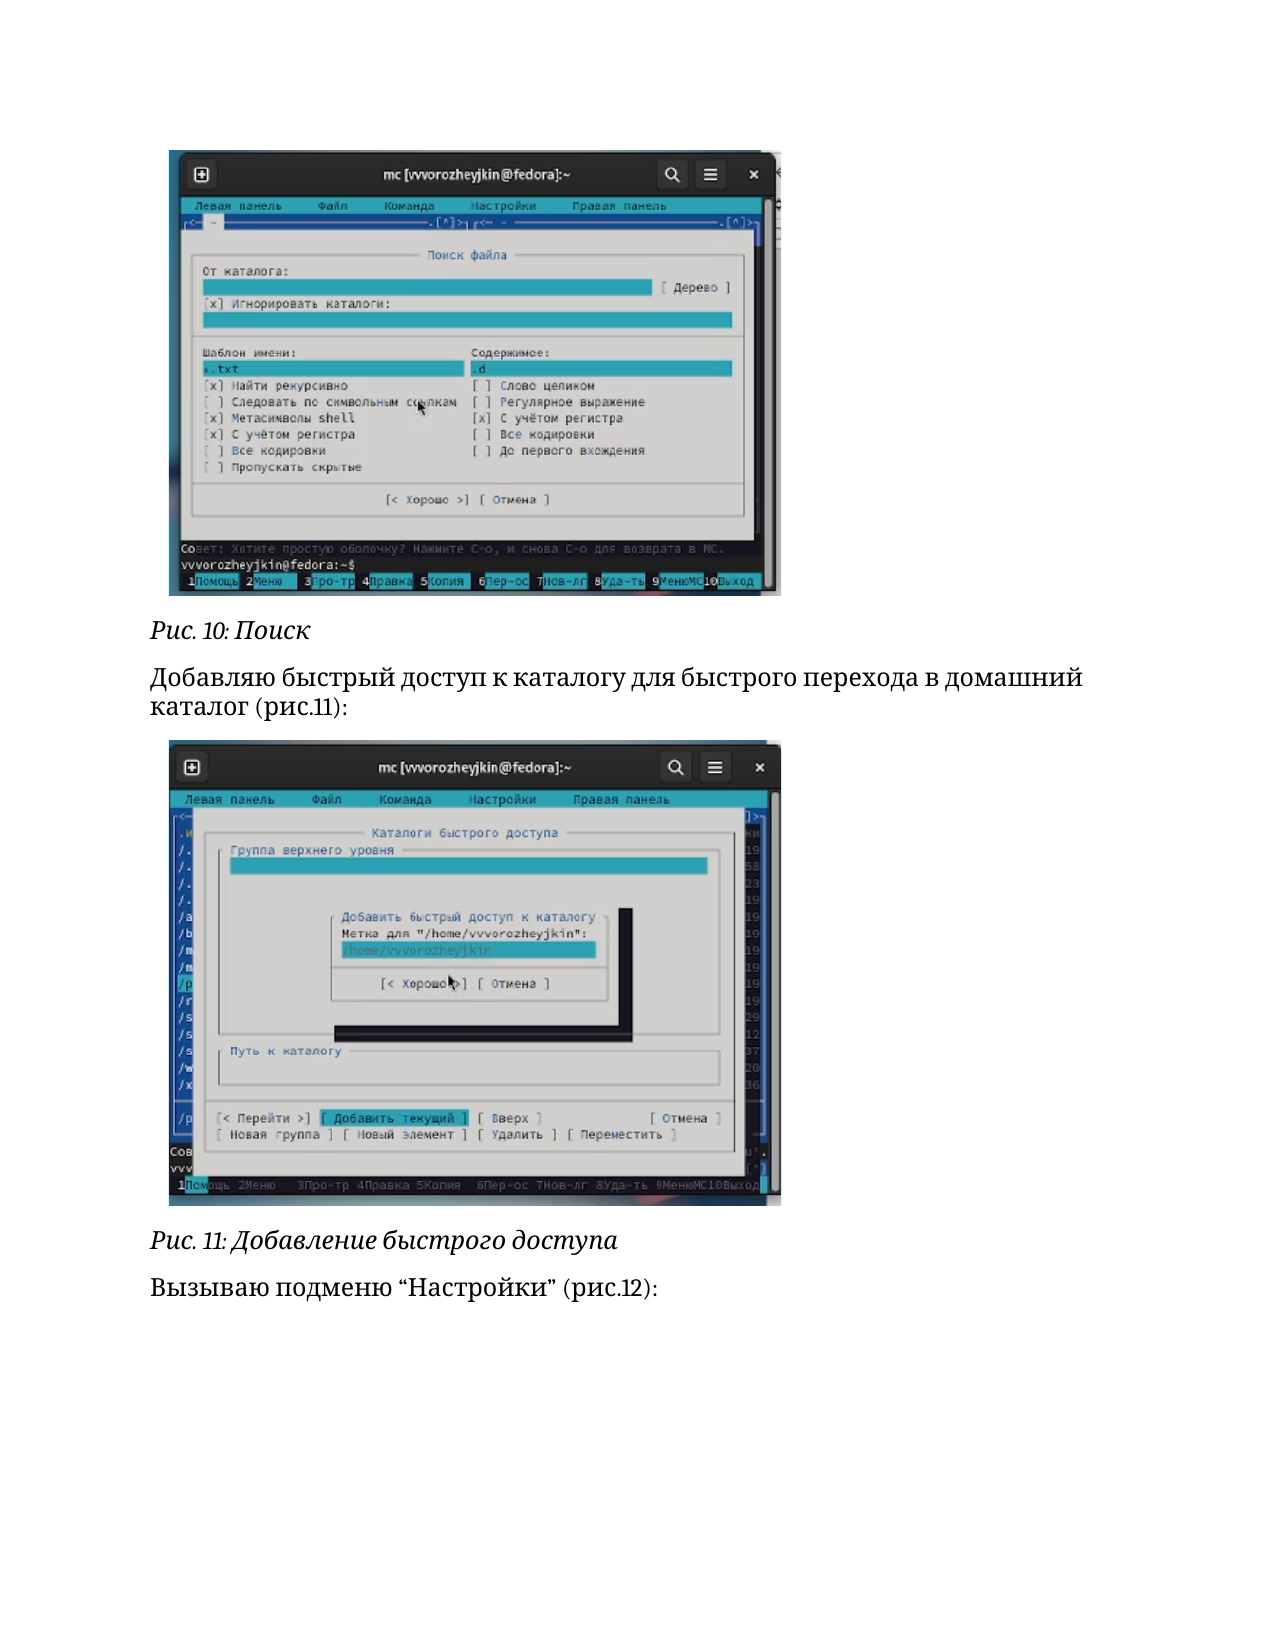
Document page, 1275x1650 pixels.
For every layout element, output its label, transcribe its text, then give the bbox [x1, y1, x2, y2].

text Рис. 10: Поиск [150, 617, 1125, 645]
picture [168, 150, 782, 596]
text Рис. 11: Добавление быстрого доступа [150, 1227, 1125, 1256]
text Вызываю подменю “Настройки” (рис.12): [150, 1274, 1125, 1303]
picture [168, 740, 782, 1206]
text Добавляю быстрый доступ к каталогу для быстрого перехода в домашний каталог (рис.11): [150, 664, 1125, 722]
